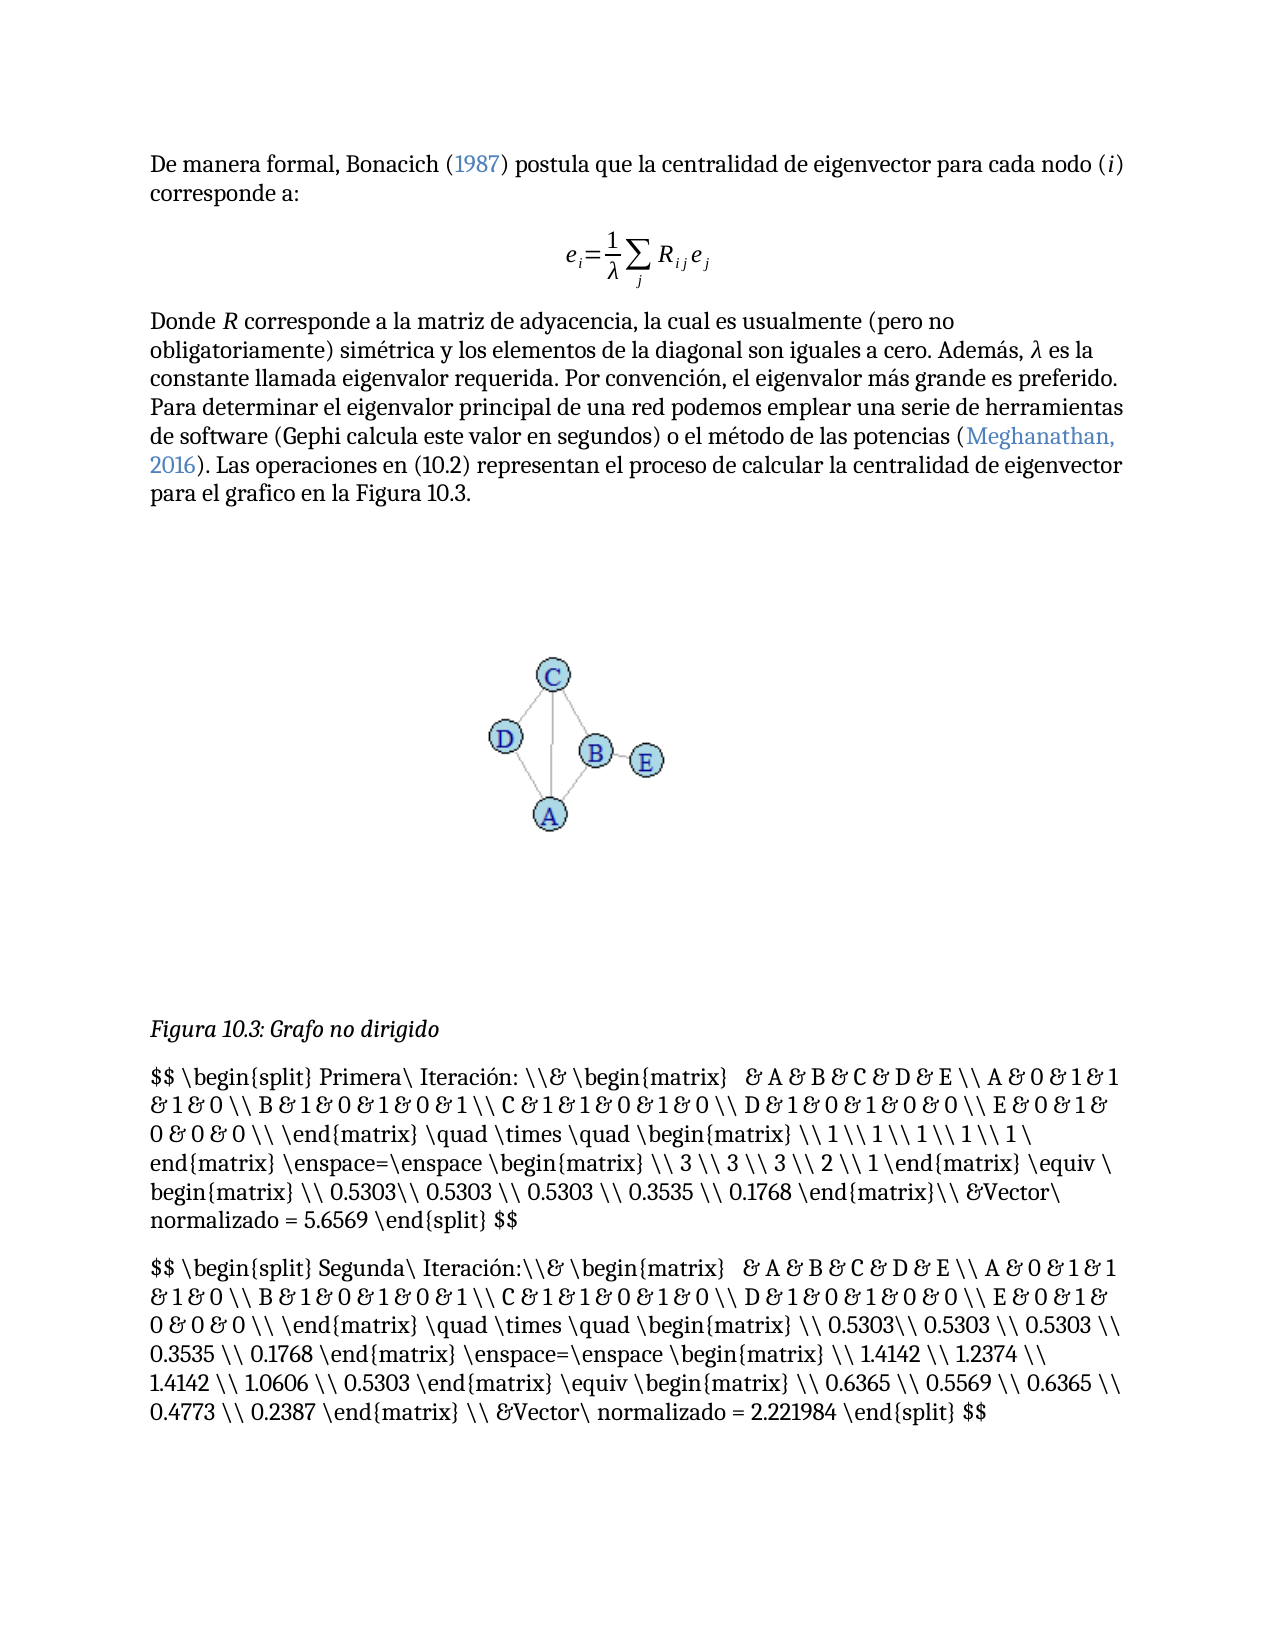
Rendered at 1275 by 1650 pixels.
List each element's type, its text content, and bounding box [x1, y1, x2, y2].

text $$ \begin{split} Segunda\ Iteración:\\& \begin{matrix} & A & B & C & D & E \\ A & 0 & 1 & 1 & 1 & 0 \\ B & 1 & 0 & 1 & 0 & 1 \\ C & 1 & 1 & 0 & 1 & 0 \\ D & 1 & 0 & 1 & 0 & 0 \\ E & 0 & 1 & 0 & 0 & 0 \\ \end{matrix} \quad \times \quad \begin{matrix} \\ 0.5303\\ 0.5303 \\ 0.5303 \\ 0.3535 \\ 0.1768 \end{matrix} \enspace=\enspace \begin{matrix} \\ 1.4142 \\ 1.2374 \\ 1.4142 \\ 1.0606 \\ 0.5303 \end{matrix} \equiv \begin{matrix} \\ 0.6365 \\ 0.5569 \\ 0.6365 \\ 0.4773 \\ 0.2387 \end{matrix} \\ &Vector\ normalizado = 2.221984 \end{split} $$ [150, 1254, 1125, 1426]
text De manera formal, Bonacich (1987) postula que la centralidad de eigenvector para cada nodo () corresponde a: [150, 150, 1125, 207]
picture [168, 526, 927, 995]
text $$ \begin{split} Primera\ Iteración: \\& \begin{matrix} & A & B & C & D & E \\ A & 0 & 1 & 1 & 1 & 0 \\ B & 1 & 0 & 1 & 0 & 1 \\ C & 1 & 1 & 0 & 1 & 0 \\ D & 1 & 0 & 1 & 0 & 0 \\ E & 0 & 1 & 0 & 0 & 0 \\ \end{matrix} \quad \times \quad \begin{matrix} \\ 1 \\ 1 \\ 1 \\ 1 \\ 1 \end{matrix} \enspace=\enspace \begin{matrix} \\ 3 \\ 3 \\ 3 \\ 2 \\ 1 \end{matrix} \equiv \begin{matrix} \\ 0.5303\\ 0.5303 \\ 0.5303 \\ 0.3535 \\ 0.1768 \end{matrix}\\ &Vector\ normalizado = 5.6569 \end{split} $$ [150, 1063, 1125, 1235]
text Figura 10.3: Grafo no dirigido [150, 1015, 1125, 1044]
text Donde corresponde a la matriz de adyacencia, la cual es usualmente (pero no obligatoriamente) simétrica y los elementos de la diagonal son iguales a cero. Además, es la constante llamada eigenvalor requerida. Por convención, el eigenvalor más grande es preferido. Para determinar el eigenvalor principal de una red podemos emplear una serie de herramientas de software (Gephi calcula este valor en segundos) o el método de las potencias (Meghanathan, 2016). Las operaciones en (10.2) representan el proceso de calcular la centralidad de eigenvector para el grafico en la Figura 10.3. [150, 307, 1125, 508]
